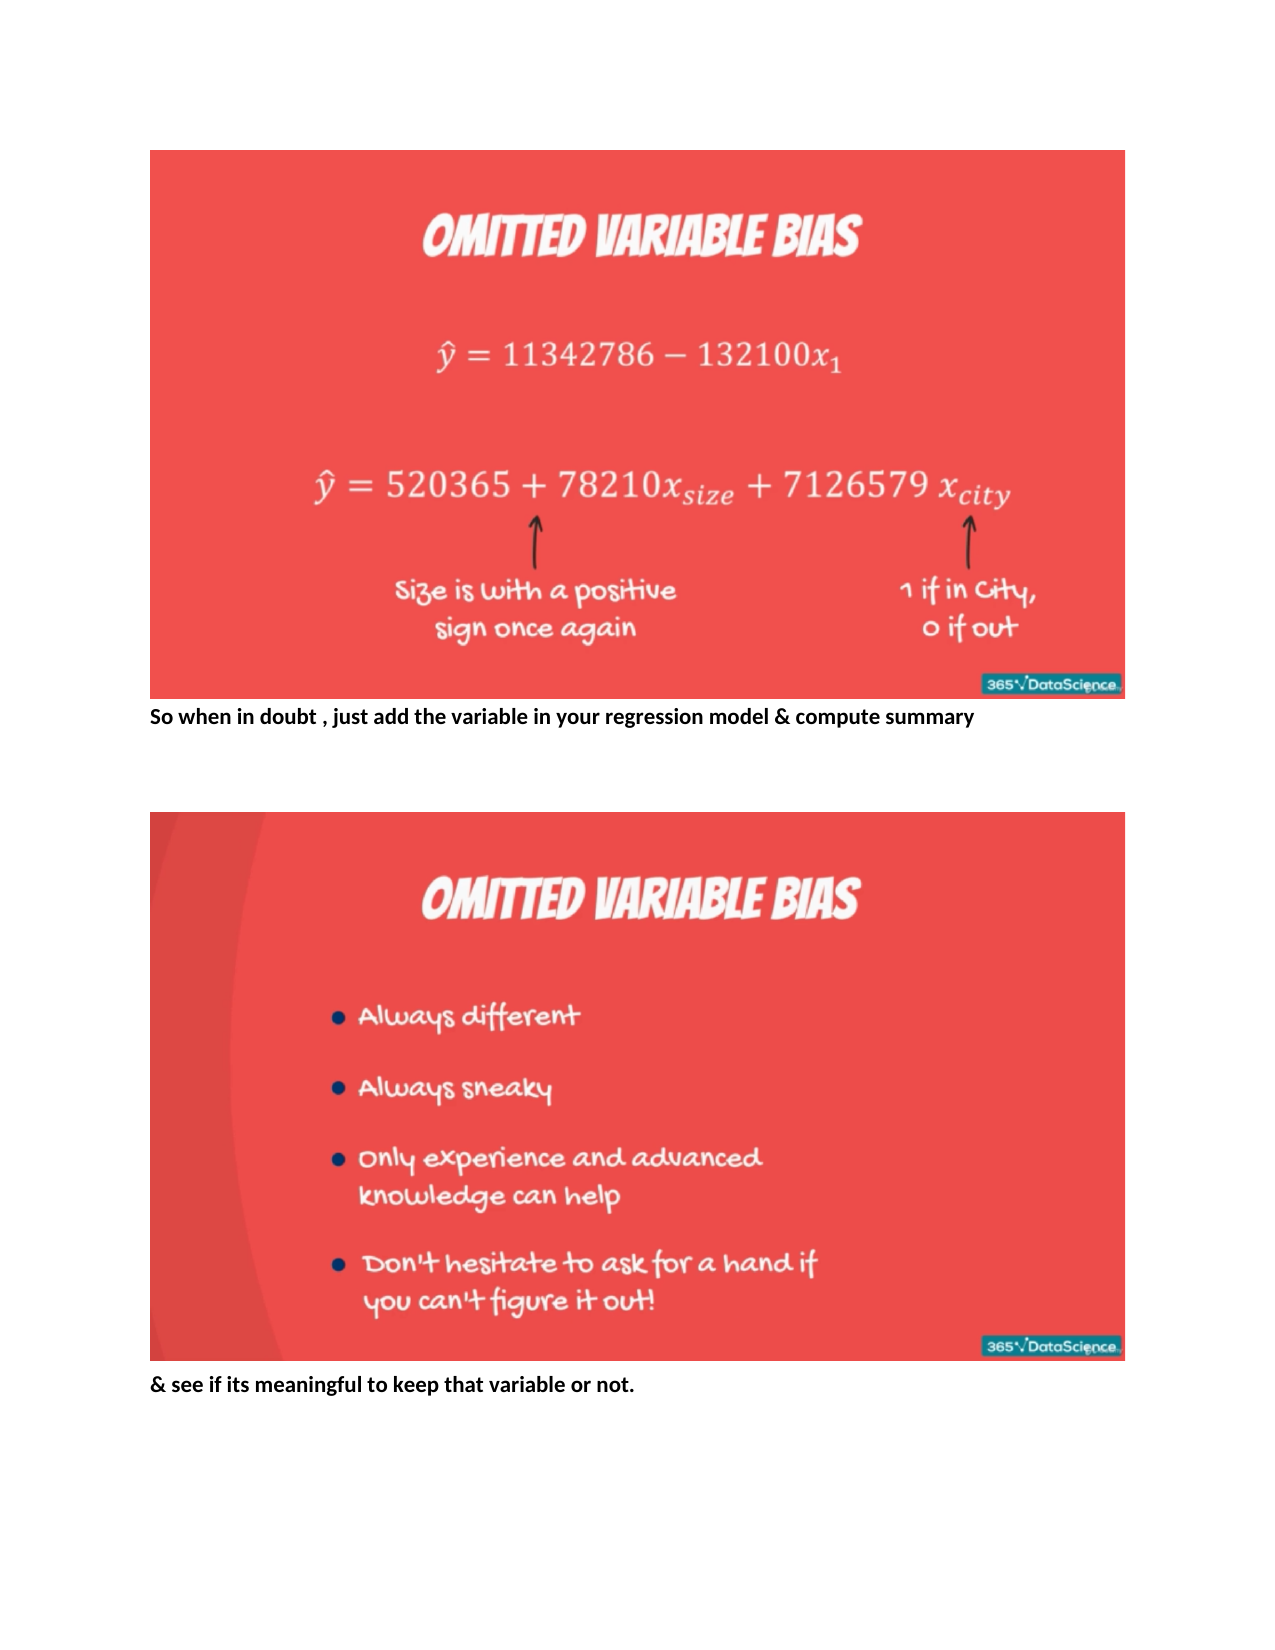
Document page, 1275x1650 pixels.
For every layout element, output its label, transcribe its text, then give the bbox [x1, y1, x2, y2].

picture [150, 812, 1125, 1361]
picture [150, 150, 1125, 699]
text Every thing what you don’t consider in your model goes into error… So the error becomes correlated with everything else. So when in doubt , just add the variable in your regression model & compute summary & see if its meaningful to keep that variable or not. [150, 1361, 1125, 1398]
text Every thing what you don’t consider in your model goes into error… So the error becomes correlated with everything else. So when in doubt , just add the variable in your regression model & compute summary & see if its meaningful to keep that variable or not. [150, 699, 1125, 812]
